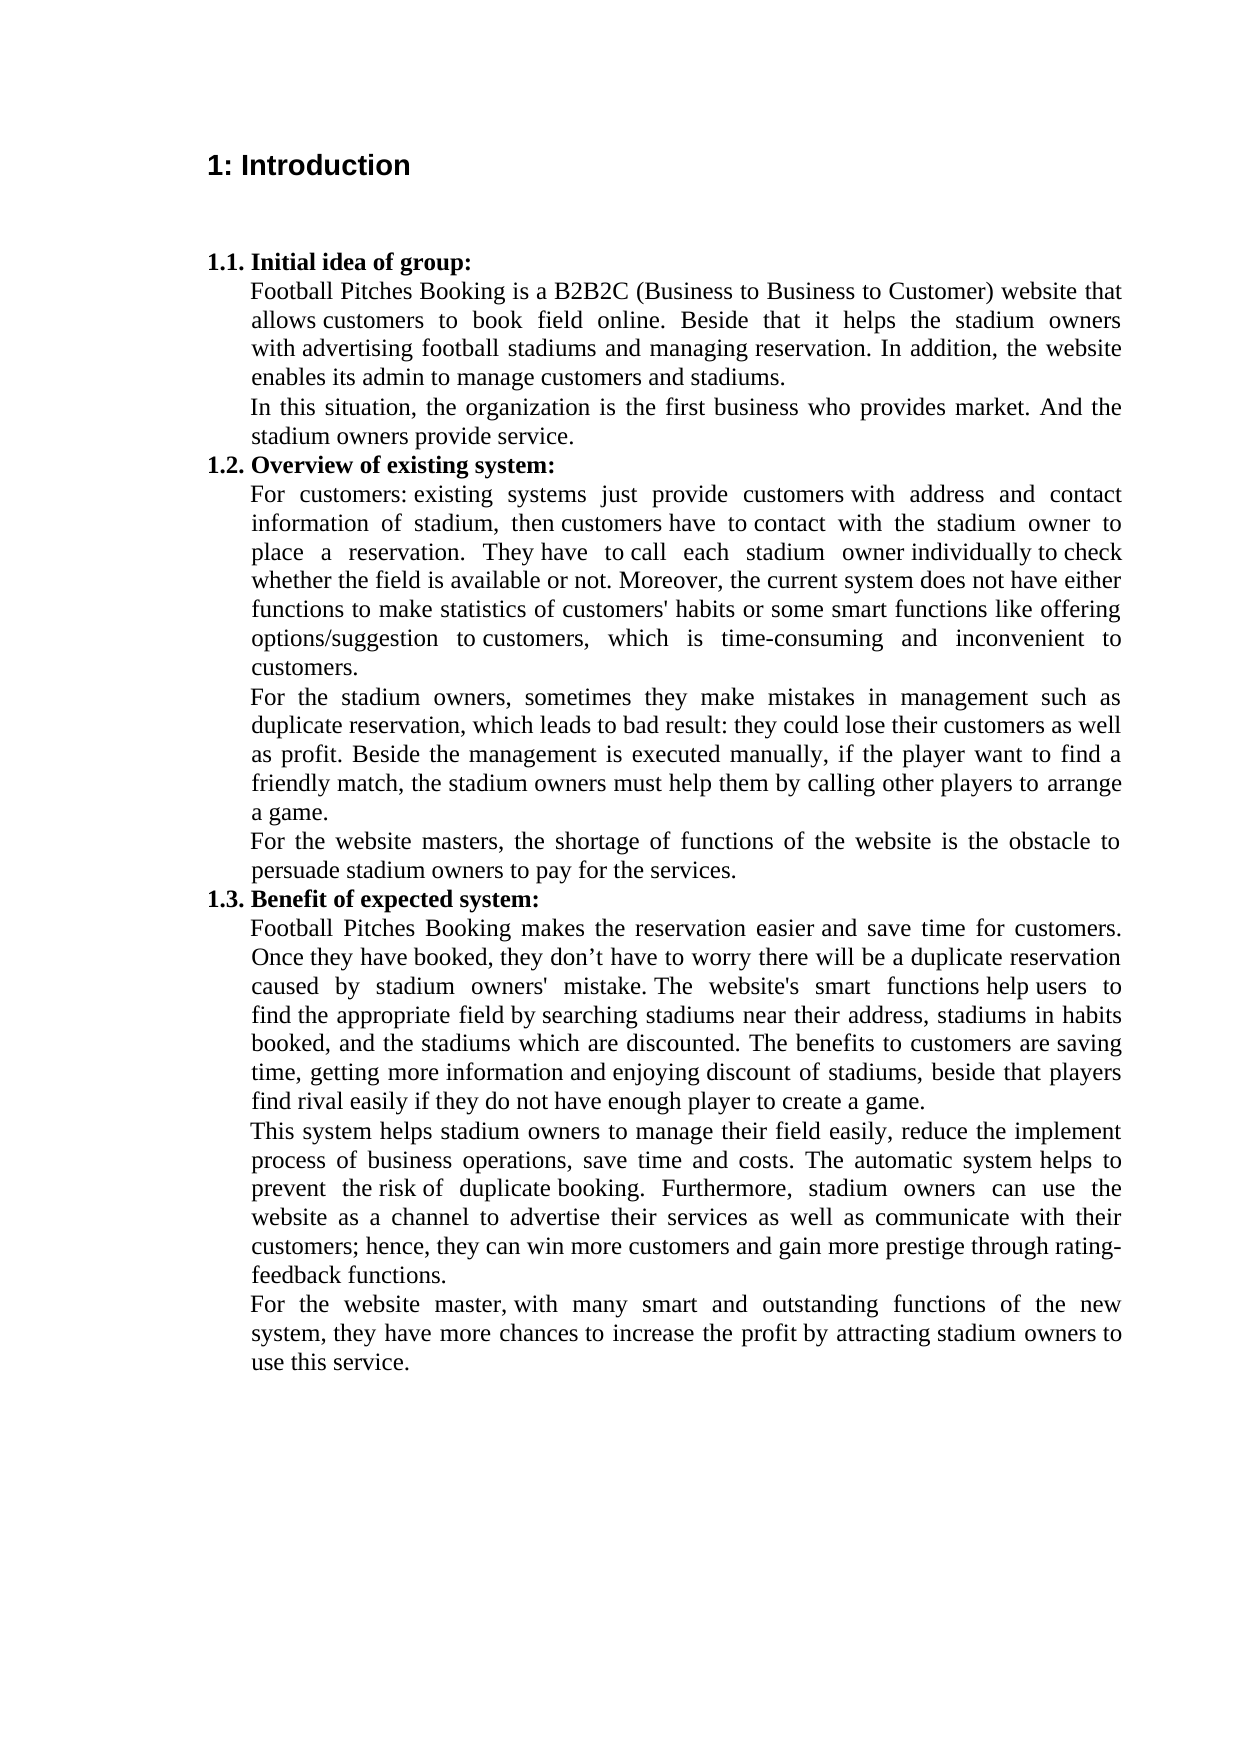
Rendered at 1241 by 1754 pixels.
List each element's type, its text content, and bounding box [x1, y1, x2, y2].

text Football Pitches Booking makes the reservation easier and save time for customers. Once they have booked, they don’t have to worry there will be a duplicate reservation caused by stadium owners' mistake. The website's smart functions help users to find the appropriate field by searching stadiums near their address, stadiums in habits booked, and the stadiums which are discounted. The benefits to customers are saving time, getting more information and enjoying discount of stadiums, beside that players find rival easily if they do not have enough player to create a game. [250, 913, 1122, 1115]
text This system helps stadium owners to manage their field easily, reduce the implement process of business operations, save time and costs. The automatic system helps to prevent the risk of duplicate booking. Furthermore, stadium owners can use the website as a channel to advertise their services as well as communicate with their customers; hence, they can win more customers and gain more prestige through rating-feedback functions. [250, 1116, 1122, 1288]
text For the stadium owners, sometimes they make mistakes in management such as duplicate reservation, which leads to bad result: they could lose their customers as well as profit. Beside the management is executed manually, if the player want to find a friendly match, the stadium owners must help them by calling other players to arrange a game. [250, 682, 1122, 825]
subtitle Benefit of expected system: [207, 885, 1122, 913]
subtitle Overview of existing system: [207, 451, 1122, 479]
text For the website master, with many smart and outstanding functions of the new system, they have more chances to increase the profit by attracting stadium owners to use this service. [250, 1289, 1122, 1376]
text For customers: existing systems just provide customers with address and contact information of stadium, then customers have to contact with the stadium owner to place a reservation. They have to call each stadium owner individually to check whether the field is available or not. Moreover, the current system does not have either functions to make statistics of customers' habits or some smart functions like offering options/suggestion to customers, which is time-consuming and inconvenient to customers. [250, 479, 1122, 680]
text In this situation, the organization is the first business who provides market. And the stadium owners provide service. [250, 392, 1122, 449]
subtitle Initial idea of group: [207, 247, 1122, 276]
text Football Pitches Booking is a B2B2C (Business to Business to Customer) website that allows customers to book field online. Beside that it helps the stadium owners with advertising football stadiums and managing reservation. In addition, the website enables its admin to manage customers and stadiums. [250, 276, 1122, 391]
text For the website masters, the shortage of functions of the website is the obstacle to persuade stadium owners to pay for the services. [250, 826, 1122, 884]
subtitle Introduction [207, 148, 1123, 181]
